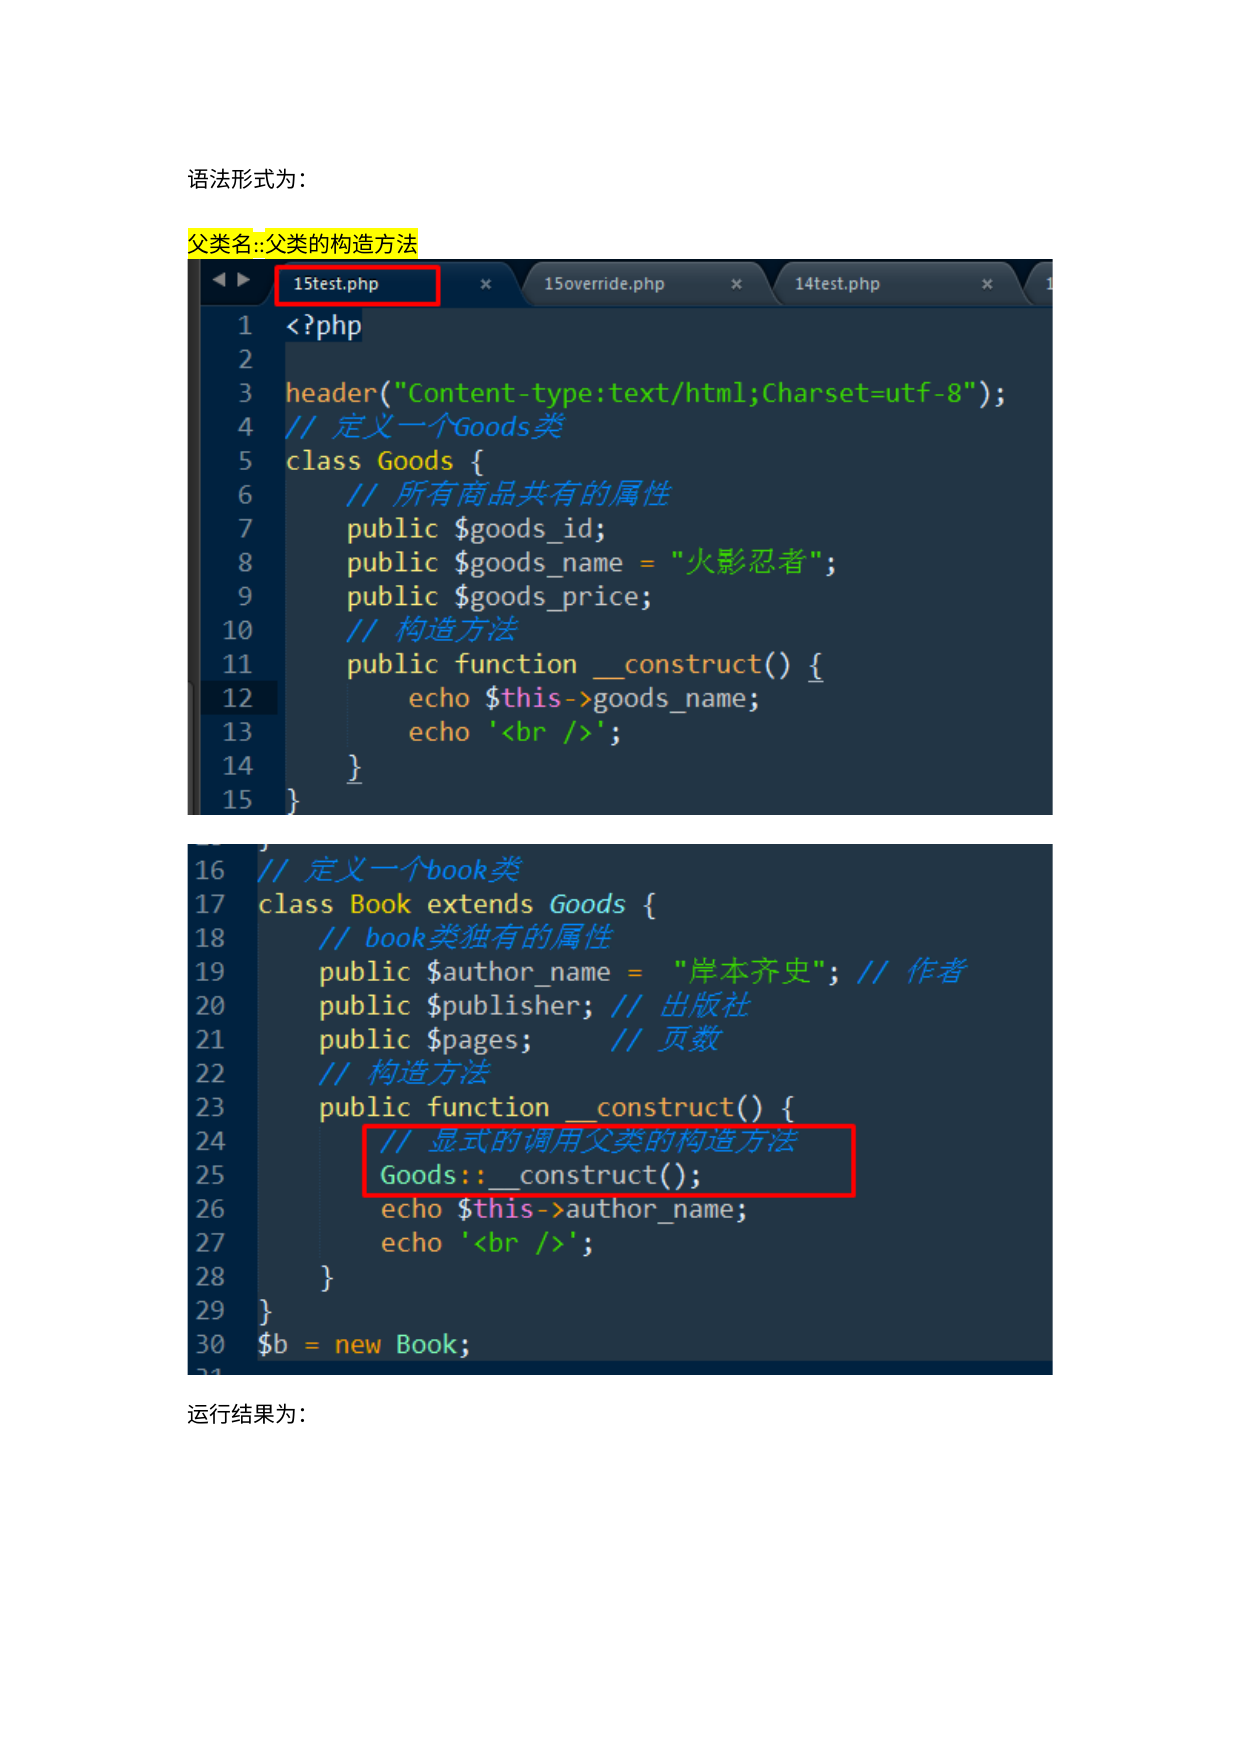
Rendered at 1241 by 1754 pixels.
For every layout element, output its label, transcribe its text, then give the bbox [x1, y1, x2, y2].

picture [187, 259, 1053, 815]
text 父类名::父类的构造方法 [187, 227, 1053, 259]
picture [187, 844, 1053, 1375]
text 语法形式为： [187, 162, 1053, 194]
text 运行结果为： [187, 1397, 1053, 1429]
